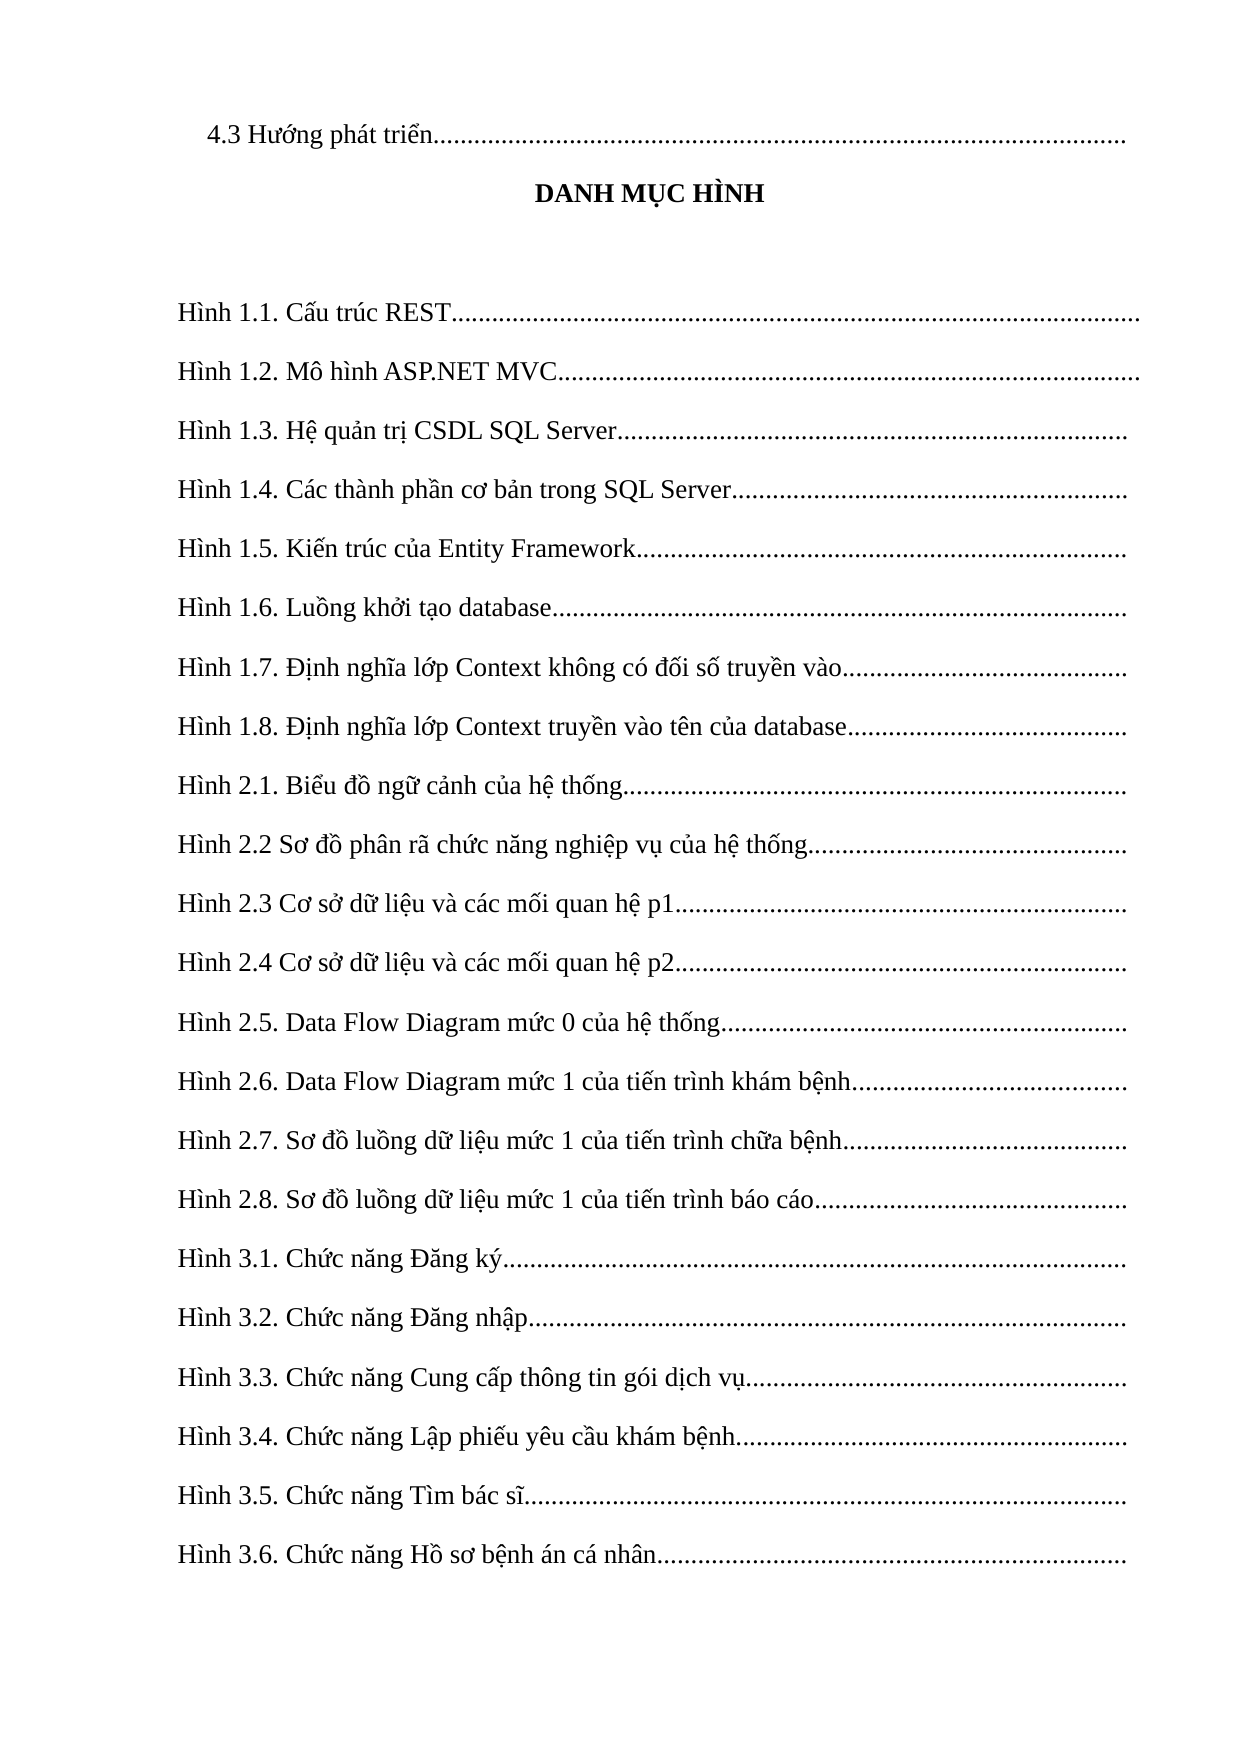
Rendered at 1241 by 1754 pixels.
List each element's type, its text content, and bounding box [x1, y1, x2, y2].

text Hình 1.5. Kiến trúc của Entity Framework 13 [177, 532, 1122, 563]
text Hình 2.2 Sơ đồ phân rã chức năng nghiệp vụ của hệ thống 19 [177, 828, 1122, 859]
text Hình 2.1. Biểu đồ ngữ cảnh của hệ thống 16 [177, 769, 1122, 800]
text Hình 2.5. Data Flow Diagram mức 0 của hệ thống 27 [177, 1006, 1122, 1037]
text Hình 1.2. Mô hình ASP.NET MVC 7 [177, 355, 1122, 386]
text DANH MỤC HÌNH [177, 177, 1122, 208]
text Hình 1.7. Định nghĩa lớp Context không có đối số truyền vào 15 [177, 651, 1122, 682]
text Hình 2.3 Cơ sở dữ liệu và các mối quan hệ p1 22 [177, 887, 1122, 918]
text Hình 2.8. Sơ đồ luồng dữ liệu mức 1 của tiến trình báo cáo 30 [177, 1183, 1122, 1214]
text Hình 3.2. Chức năng Đăng nhập 32 [177, 1301, 1122, 1333]
text Hình 1.8. Định nghĩa lớp Context truyền vào tên của database 15 [177, 710, 1122, 741]
text Hình 3.1. Chức năng Đăng ký 31 [177, 1242, 1122, 1273]
text Hình 2.6. Data Flow Diagram mức 1 của tiến trình khám bệnh 28 [177, 1065, 1122, 1096]
text Hình 3.5. Chức năng Tìm bác sĩ 35 [177, 1479, 1122, 1510]
text Hình 2.7. Sơ đồ luồng dữ liệu mức 1 của tiến trình chữa bệnh 29 [177, 1124, 1122, 1155]
text Hình 2.4 Cơ sở dữ liệu và các mối quan hệ p2 23 [177, 946, 1122, 978]
text Hình 3.4. Chức năng Lập phiếu yêu cầu khám bệnh. 34 [177, 1420, 1122, 1451]
text Hình 1.3. Hệ quản trị CSDL SQL Server 11 [177, 414, 1122, 445]
text Hình 3.3. Chức năng Cung cấp thông tin gói dịch vụ. 33 [177, 1361, 1122, 1392]
text 4.3 Hướng phát triển 42 [204, 118, 1122, 149]
text Hình 1.6. Luồng khởi tạo database 14 [177, 591, 1122, 623]
text Hình 3.6. Chức năng Hồ sơ bệnh án cá nhân 36 [177, 1538, 1122, 1569]
text Hình 1.1. Cấu trúc REST 4 [177, 296, 1122, 327]
text Hình 1.4. Các thành phần cơ bản trong SQL Server 11 [177, 473, 1122, 504]
